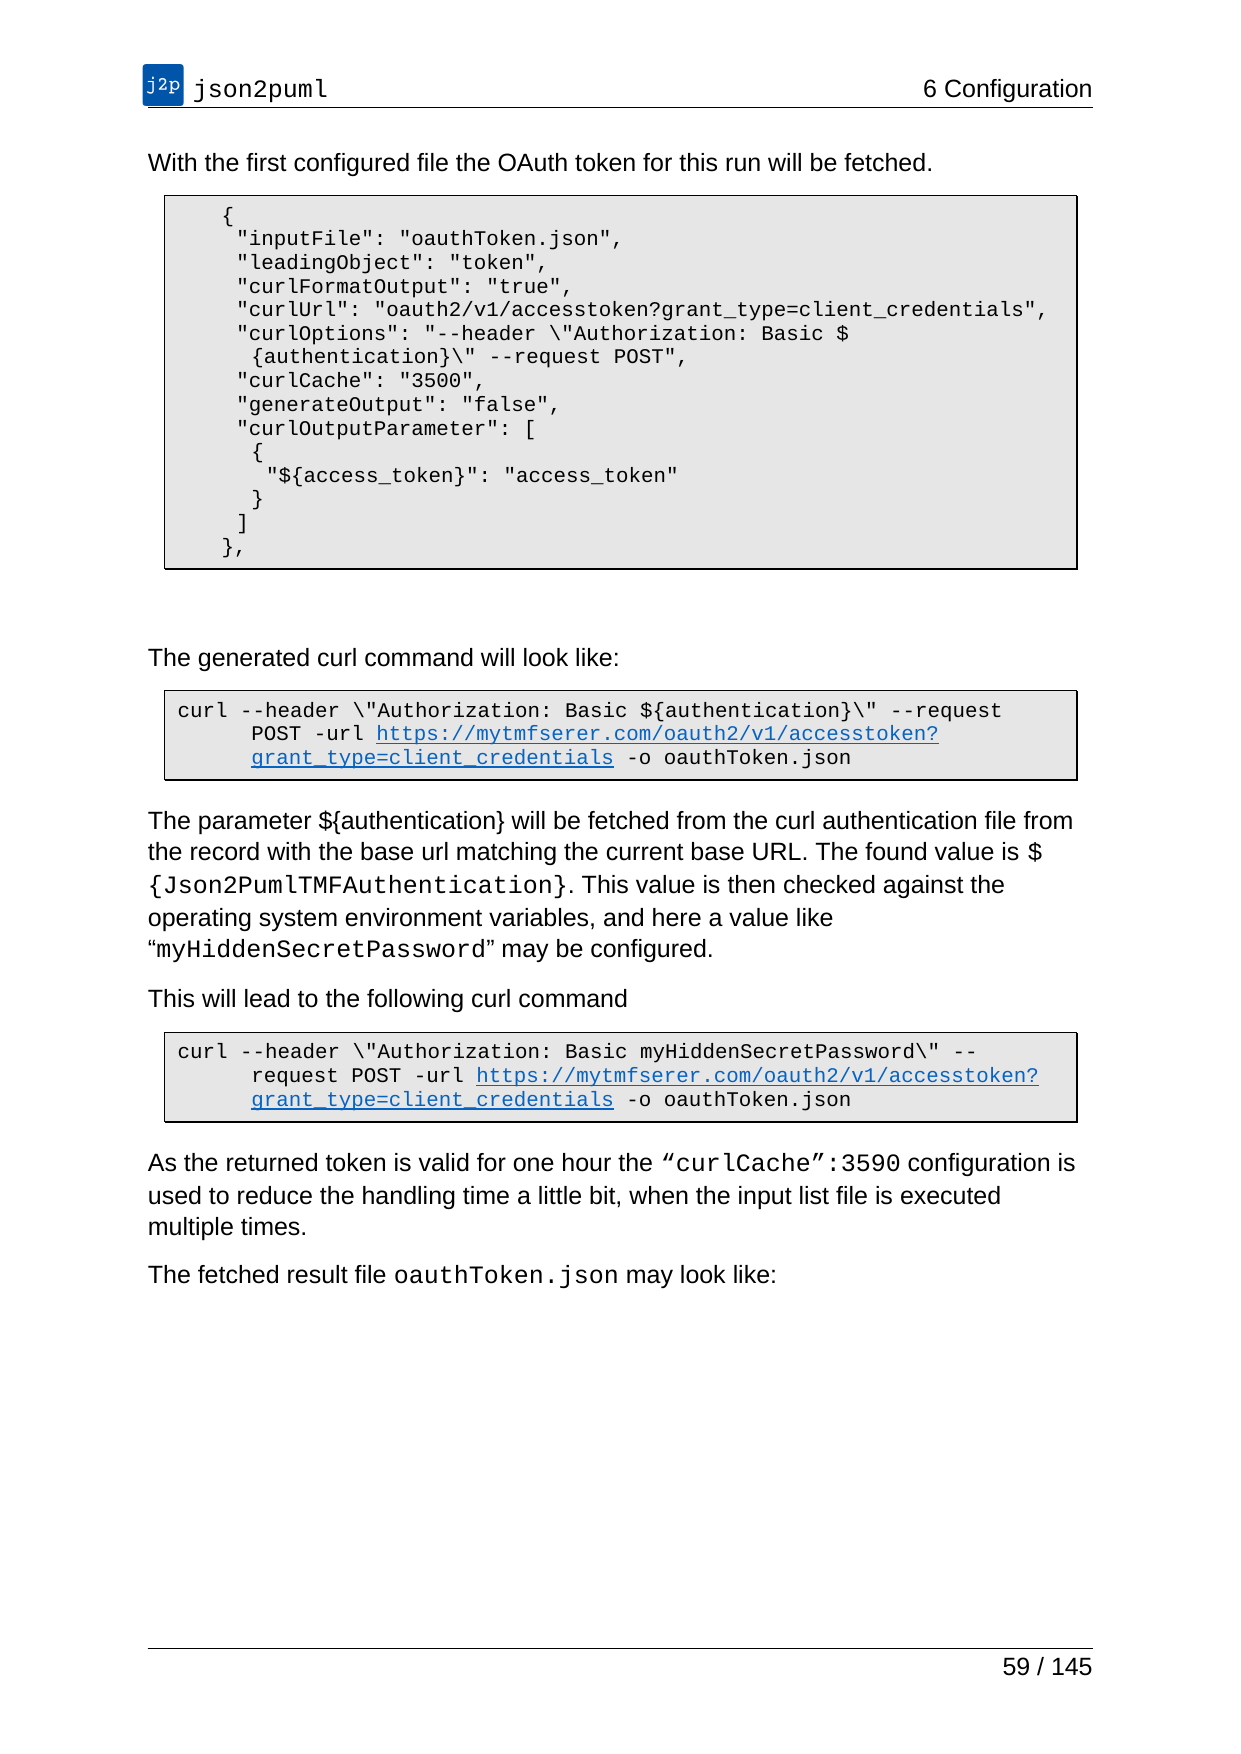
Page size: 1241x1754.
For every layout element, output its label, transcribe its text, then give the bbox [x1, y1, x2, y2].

text "curlFormatOutput": "true", [165, 266, 1076, 290]
text This will lead to the following curl command [148, 984, 1093, 1013]
text With the first configured file the OAuth token for this run will be fetched. [148, 148, 1093, 176]
text "${access_token}": "access_token" [165, 455, 1076, 479]
text The generated curl command will look like: [148, 642, 1093, 671]
text "generateOutput": "false", [165, 384, 1076, 408]
text "inputFile": "oauthToken.json", [165, 219, 1076, 243]
text curl --header \"Authorization: Basic ${authentication}\" --request POST -url https://mytmfserer.com/oauth2/v1/accesstoken?grant_type=client_credentials -o oauthToken.json [165, 691, 1076, 779]
text }, [165, 526, 1076, 568]
text The parameter ${authentication} will be fetched from the curl authentication file from the record with the base url matching the current base URL. The found value is ${Json2PumlTMFAuthentication}. This value is then checked against the operating system environment variables, and here a value like “myHiddenSecretPassword” may be configured. [148, 806, 1093, 965]
text ] [165, 503, 1076, 526]
text "curlCache": "3500", [165, 361, 1076, 384]
picture [142, 64, 184, 106]
text "curlOutputParameter": [ [165, 408, 1076, 432]
text The fetched result file oauthToken.json may look like: [148, 1260, 1093, 1291]
text { [165, 432, 1076, 455]
text "curlOptions": "--header \"Authorization: Basic ${authentication}\" --request POST", [165, 313, 1076, 361]
text "curlUrl": "oauth2/v1/accesstoken?grant_type=client_credentials", [165, 290, 1076, 313]
text { [165, 196, 1076, 219]
text } [165, 479, 1076, 503]
text As the returned token is valid for one hour the “curlCache”:3590 configuration is used to reduce the handling time a little bit, when the input list file is executed multiple times. [148, 1148, 1093, 1241]
text "leadingObject": "token", [165, 243, 1076, 266]
text curl --header \"Authorization: Basic myHiddenSecretPassword\" --request POST -url https://mytmfserer.com/oauth2/v1/accesstoken?grant_type=client_credentials -o oauthToken.json [165, 1033, 1076, 1121]
